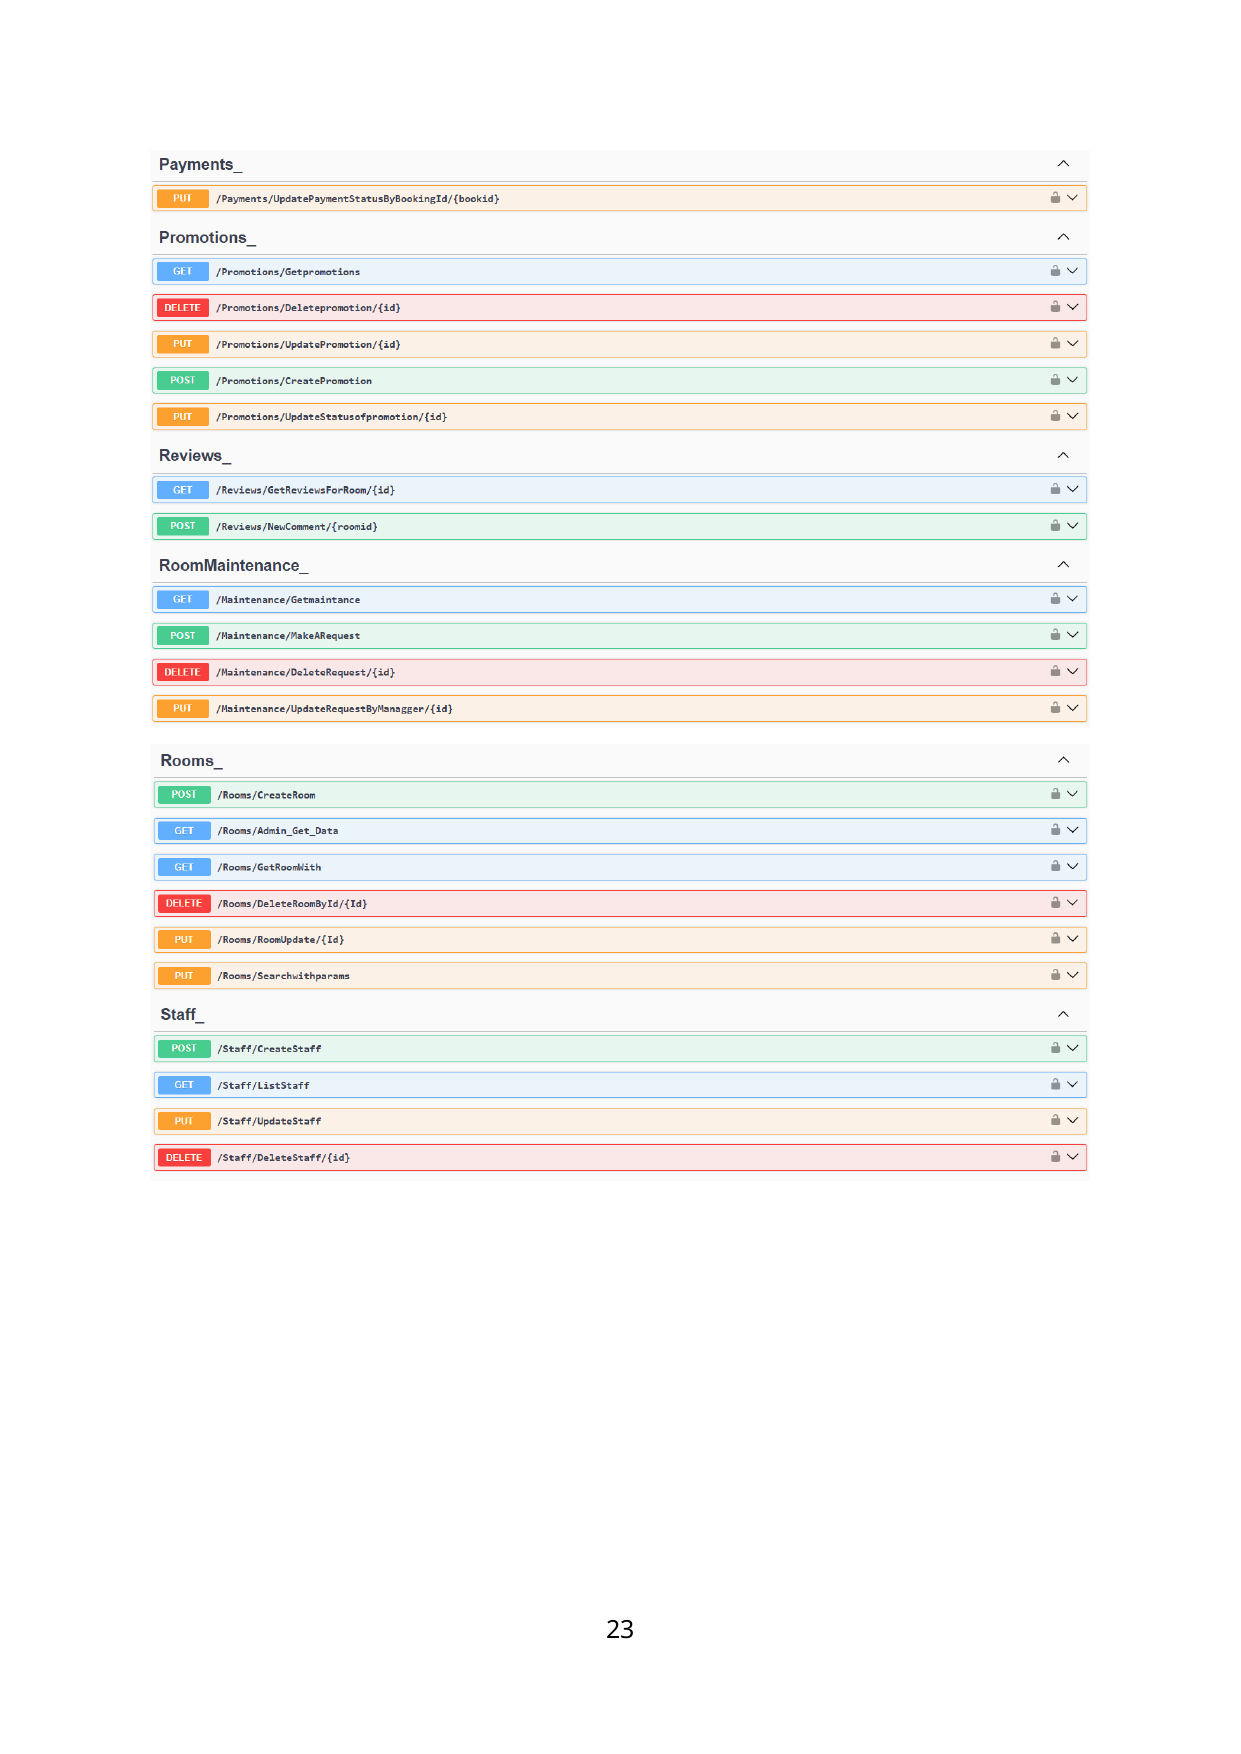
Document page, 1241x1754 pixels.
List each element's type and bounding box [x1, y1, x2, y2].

picture [150, 150, 1091, 728]
picture [150, 744, 1091, 1181]
